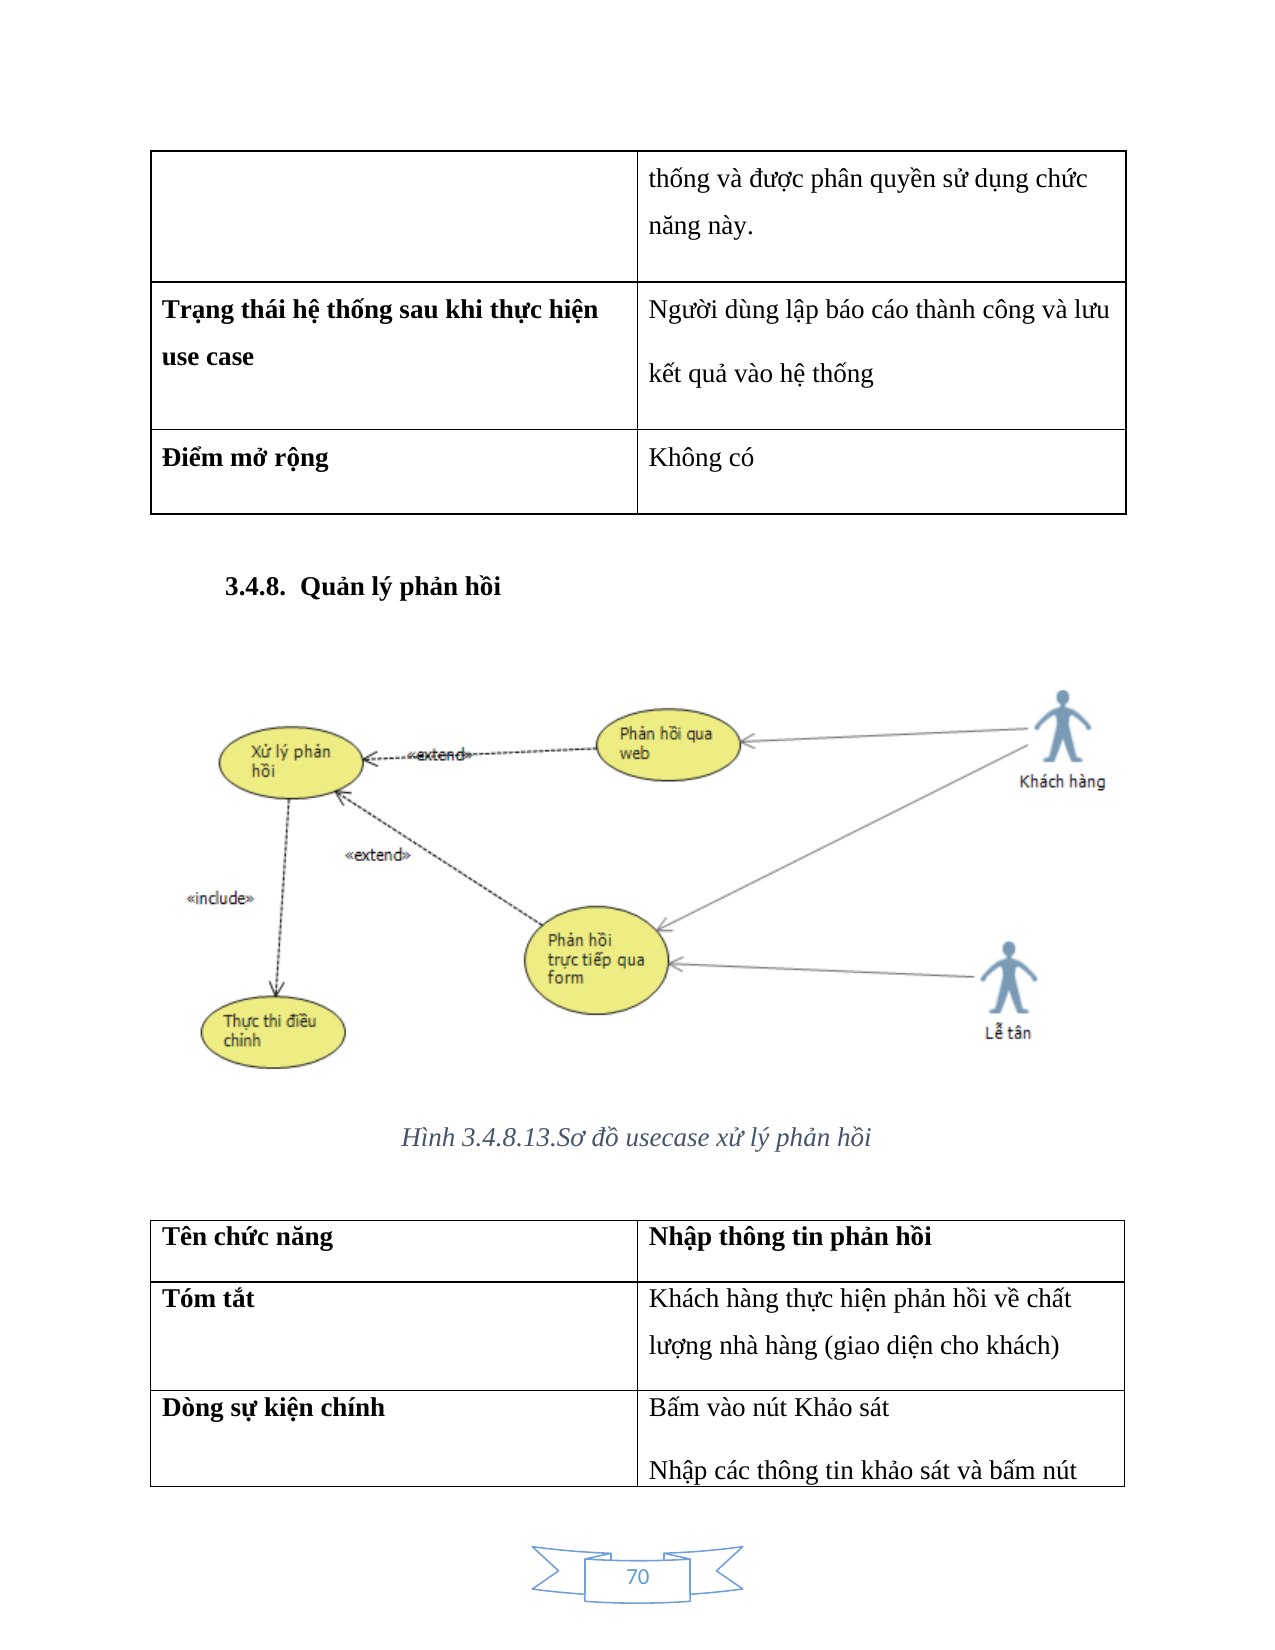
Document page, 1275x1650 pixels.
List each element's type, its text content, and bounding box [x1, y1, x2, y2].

table_header Nhập thông tin phản hồi [638, 1221, 1124, 1281]
table_cell Trạng thái hệ thống sau khi thực hiện use case [152, 283, 637, 429]
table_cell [152, 152, 637, 281]
table_cell Người dùng lập báo cáo thành công và lưu kết quả vào hệ thống [638, 283, 1125, 429]
picture [150, 650, 1125, 1102]
table_cell Điểm mở rộng [152, 430, 637, 513]
table_cell Dòng sự kiện chính [151, 1391, 637, 1486]
subtitle Quản lý phản hồi [225, 570, 1125, 601]
table_cell Tóm tắt [151, 1283, 637, 1390]
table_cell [638, 152, 1125, 281]
table_cell Khách hàng thực hiện phản hồi về chất lượng nhà hàng (giao diện cho khách) [638, 1283, 1124, 1390]
table_cell Không có [638, 430, 1125, 513]
table_header Tên chức năng [151, 1221, 637, 1281]
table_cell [638, 1391, 1124, 1486]
